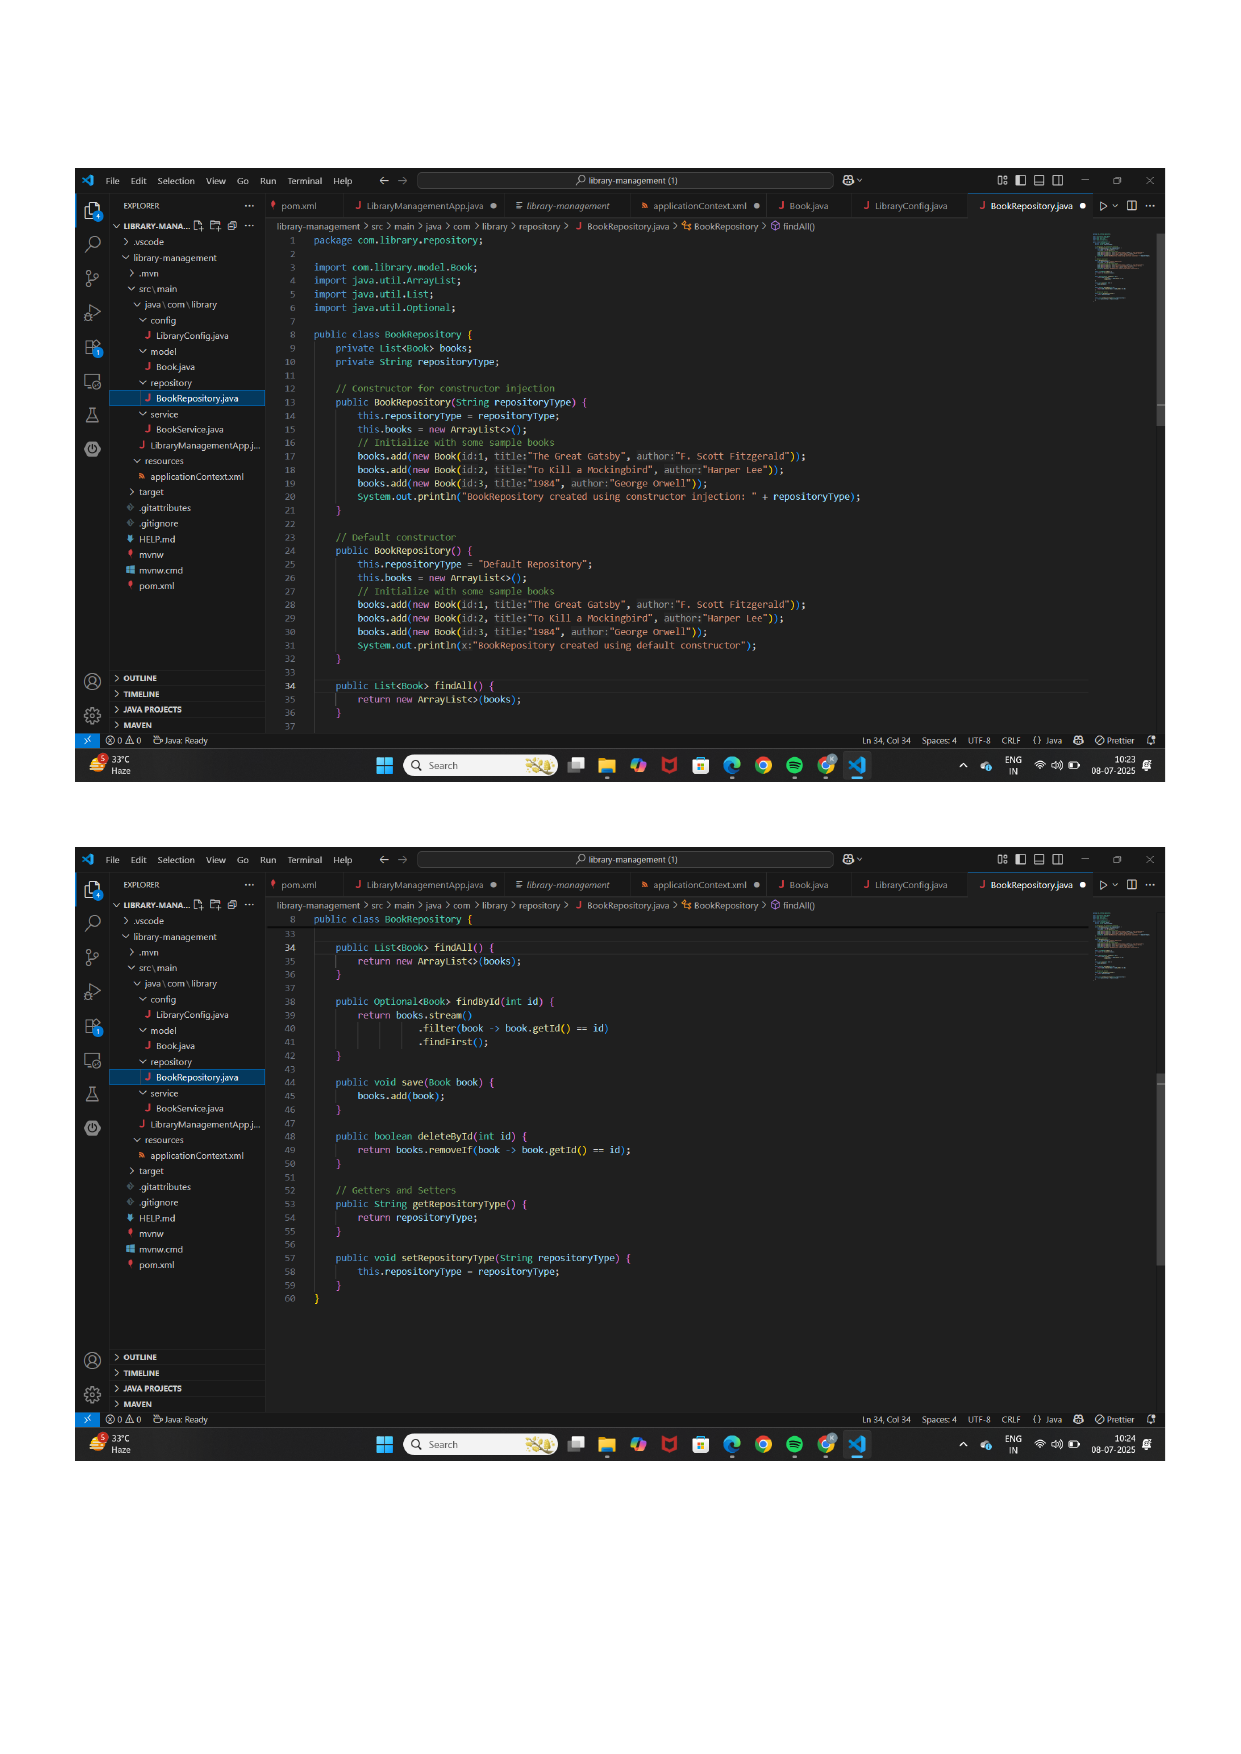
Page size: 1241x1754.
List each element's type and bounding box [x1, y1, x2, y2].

picture [75, 847, 1166, 1461]
picture [75, 168, 1166, 782]
